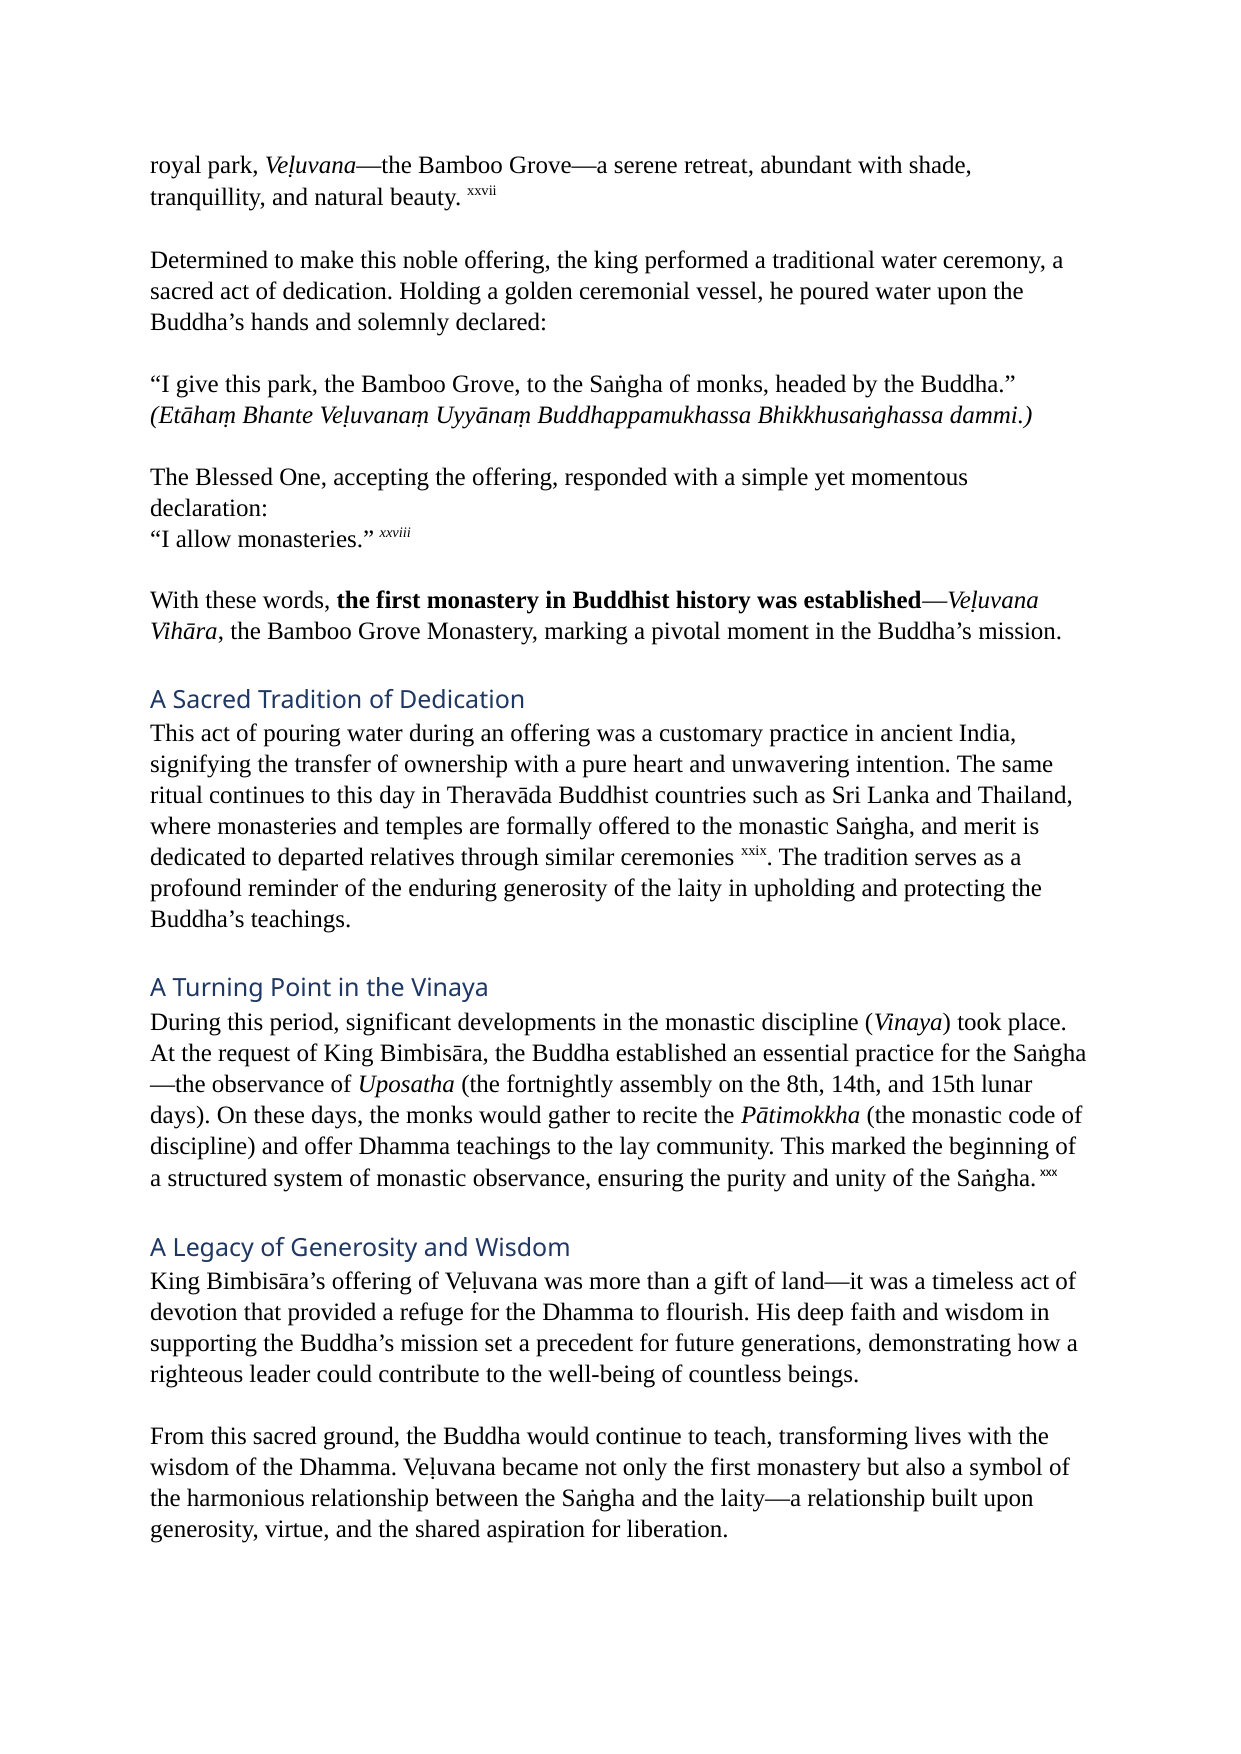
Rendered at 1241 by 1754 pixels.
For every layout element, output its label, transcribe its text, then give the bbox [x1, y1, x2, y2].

text With these words, the first monastery in Buddhist history was established—Veḷuvana Vihāra, the Bamboo Grove Monastery, marking a pivotal moment in the Buddha’s mission. [150, 585, 1090, 645]
text “I allow monasteries.” [150, 524, 1090, 552]
subtitle A Sacred Tradition of Dedication [150, 681, 1090, 715]
text Determined to make this noble offering, the king performed a traditional water ceremony, a sacred act of dedication. Holding a golden ceremonial vessel, he poured water upon the Buddha’s hands and solemnly declared: [150, 245, 1090, 336]
text King Bimbisāra’s offering of Veḷuvana was more than a gift of land—it was a timeless act of devotion that provided a refuge for the Dhamma to flourish. His deep faith and wisdom in supporting the Buddha’s mission set a precedent for future generations, demonstrating how a righteous leader could contribute to the well-being of countless beings. [150, 1266, 1090, 1388]
text This act of pouring water during an offering was a customary practice in ancient India, signifying the transfer of ownership with a pure heart and unwavering intention. The same ritual continues to this day in Theravāda Buddhist countries such as Sri Lanka and Thailand, where monasteries and temples are formally offered to the monastic Saṅgha, and merit is dedicated to departed relatives through similar ceremonies . The tradition serves as a profound reminder of the enduring generosity of the laity in upholding and protecting the Buddha’s teachings. [150, 718, 1090, 933]
subtitle A Turning Point in the Vinaya [150, 970, 1090, 1004]
text The Blessed One, accepting the offering, responded with a simple yet momentous declaration: [150, 462, 1090, 521]
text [150, 150, 1090, 212]
text From this sacred ground, the Buddha would continue to teach, transforming lives with the wisdom of the Dhamma. Veḷuvana became not only the first monastery but also a symbol of the harmonious relationship between the Saṅgha and the laity—a relationship built upon generosity, virtue, and the shared aspiration for liberation. [150, 1421, 1090, 1543]
subtitle A Legacy of Generosity and Wisdom [150, 1229, 1090, 1263]
text “I give this park, the Bamboo Grove, to the Saṅgha of monks, headed by the Buddha.” (Etāhaṃ Bhante Veḷuvanaṃ Uyyānaṃ Buddhappamukhassa Bhikkhusaṅghassa dammi.) [150, 369, 1090, 429]
text During this period, significant developments in the monastic discipline (Vinaya) took place. At the request of King Bimbisāra, the Buddha established an essential practice for the Saṅgha—the observance of Uposatha (the fortnightly assembly on the 8th, 14th, and 15th lunar days). On these days, the monks would gather to recite the Pātimokkha (the monastic code of discipline) and offer Dhamma teachings to the lay community. This marked the beginning of a structured system of monastic observance, ensuring the purity and unity of the Saṅgha. [150, 1007, 1090, 1192]
